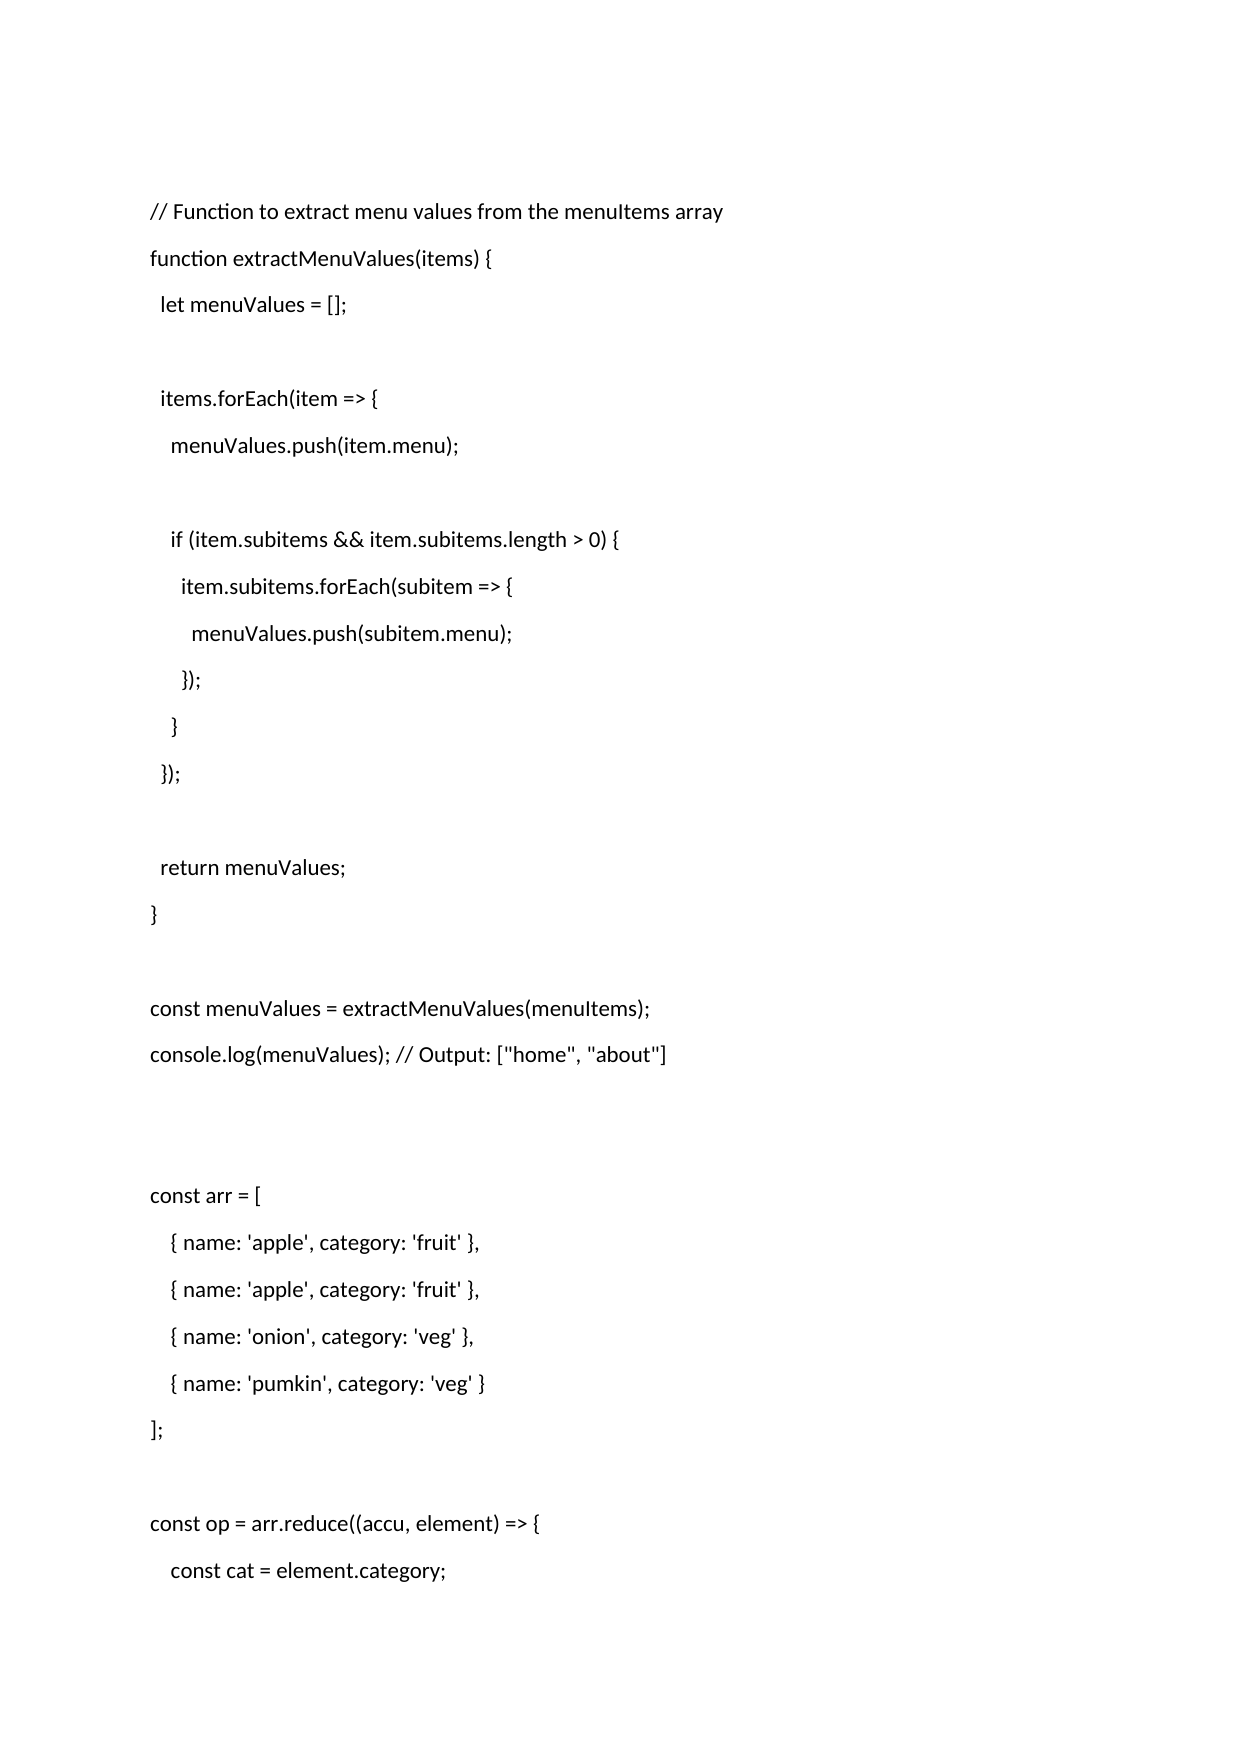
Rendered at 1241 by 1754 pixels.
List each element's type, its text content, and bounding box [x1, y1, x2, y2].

text // Function to extract menu values from the menuItems array [150, 197, 1090, 225]
text }); [150, 759, 1090, 787]
text const arr = [ [150, 1181, 1090, 1209]
text console.log(menuValues); // Output: ["home", "about"] [150, 1041, 1090, 1069]
text ]; [150, 1416, 1090, 1444]
text function extractMenuValues(items) { [150, 244, 1090, 272]
text return menuValues; [150, 853, 1090, 881]
text const op = arr.reduce((accu, element) => { [150, 1509, 1090, 1537]
text items.forEach(item => { [150, 384, 1090, 412]
text const cat = element.category; [150, 1556, 1090, 1584]
text } [150, 900, 1090, 928]
text { name: 'onion', category: 'veg' }, [150, 1322, 1090, 1350]
text const menuValues = extractMenuValues(menuItems); [150, 994, 1090, 1022]
text } [150, 712, 1090, 741]
text { name: 'pumkin', category: 'veg' } [150, 1369, 1090, 1397]
text menuValues.push(subitem.menu); [150, 619, 1090, 647]
text if (item.subitems && item.subitems.length > 0) { [150, 525, 1090, 553]
text }); [150, 666, 1090, 694]
text menuValues.push(item.menu); [150, 431, 1090, 459]
text { name: 'apple', category: 'fruit' }, [150, 1275, 1090, 1303]
text { name: 'apple', category: 'fruit' }, [150, 1228, 1090, 1256]
text item.subitems.forEach(subitem => { [150, 572, 1090, 600]
text let menuValues = []; [150, 291, 1090, 319]
